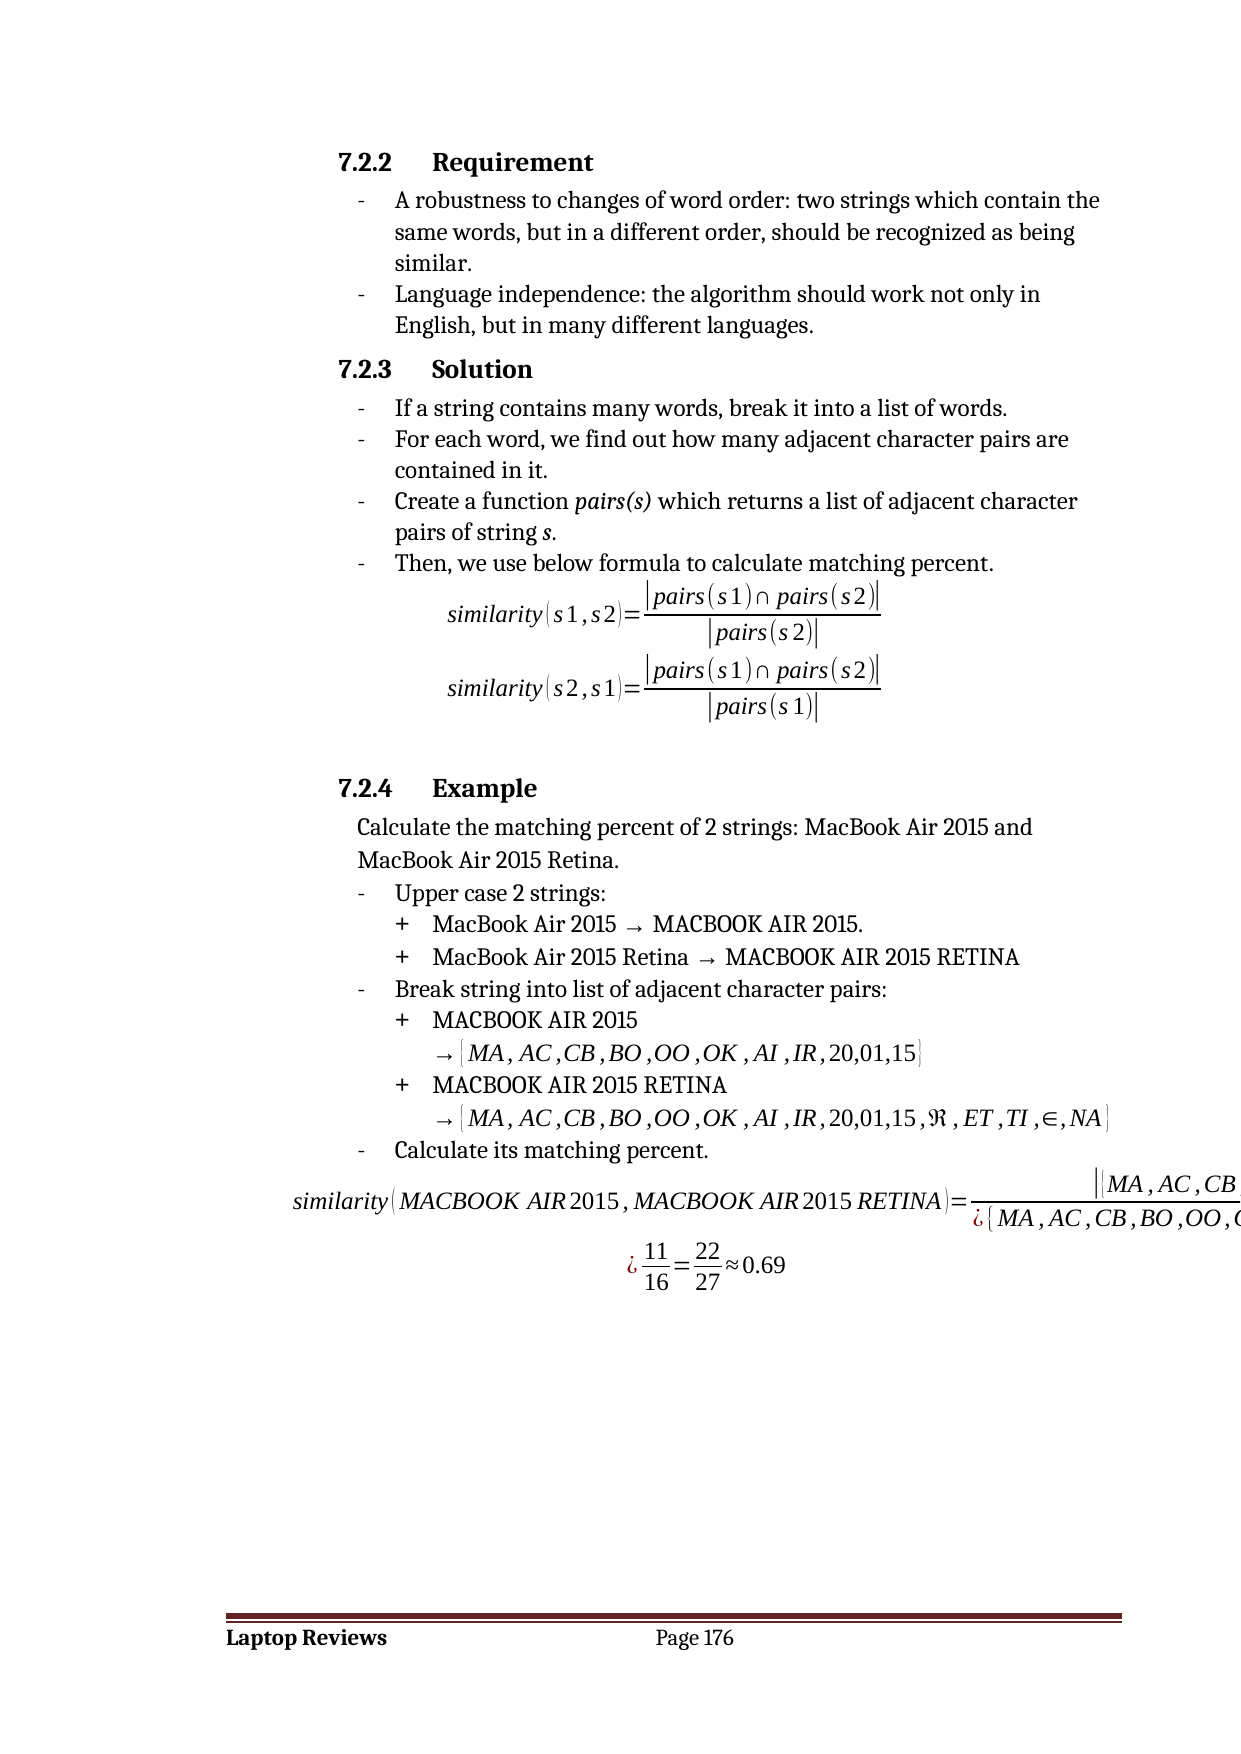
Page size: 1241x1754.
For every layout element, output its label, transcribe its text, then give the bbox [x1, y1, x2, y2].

list Language independence: the algorithm should work not only in English, but in many different languages. [357, 279, 1122, 339]
list If a string contains many words, break it into a list of words. [357, 394, 1122, 422]
list MACBOOK AIR 2015 RETINA [394, 1071, 1122, 1134]
list Create a function pairs(s) which returns a list of adjacent character pairs of string s. [357, 487, 1122, 547]
list For each word, we find out how many adjacent character pairs are contained in it. [357, 425, 1122, 484]
list MacBook Air 2015 Retina MACBOOK AIR 2015 RETINA [394, 942, 1122, 972]
list Upper case 2 strings: [357, 879, 1122, 908]
subtitle Requirement [338, 147, 1122, 178]
list Calculate its matching percent. [357, 1136, 1122, 1165]
subtitle Solution [338, 354, 1122, 385]
list MACBOOK AIR 2015 [394, 1006, 1122, 1069]
list A robustness to changes of word order: two strings which contain the same words, but in a different order, should be recognized as being similar. [357, 186, 1122, 277]
list MacBook Air 2015 MACBOOK AIR 2015. [394, 910, 1122, 940]
subtitle Example [338, 773, 1122, 805]
list Then, we use below formula to calculate matching percent. [357, 549, 1122, 578]
list Break string into list of adjacent character pairs: [357, 975, 1122, 1004]
text Calculate the matching percent of 2 strings: MacBook Air 2015 and MacBook Air 2015 Retina. [357, 813, 1122, 875]
